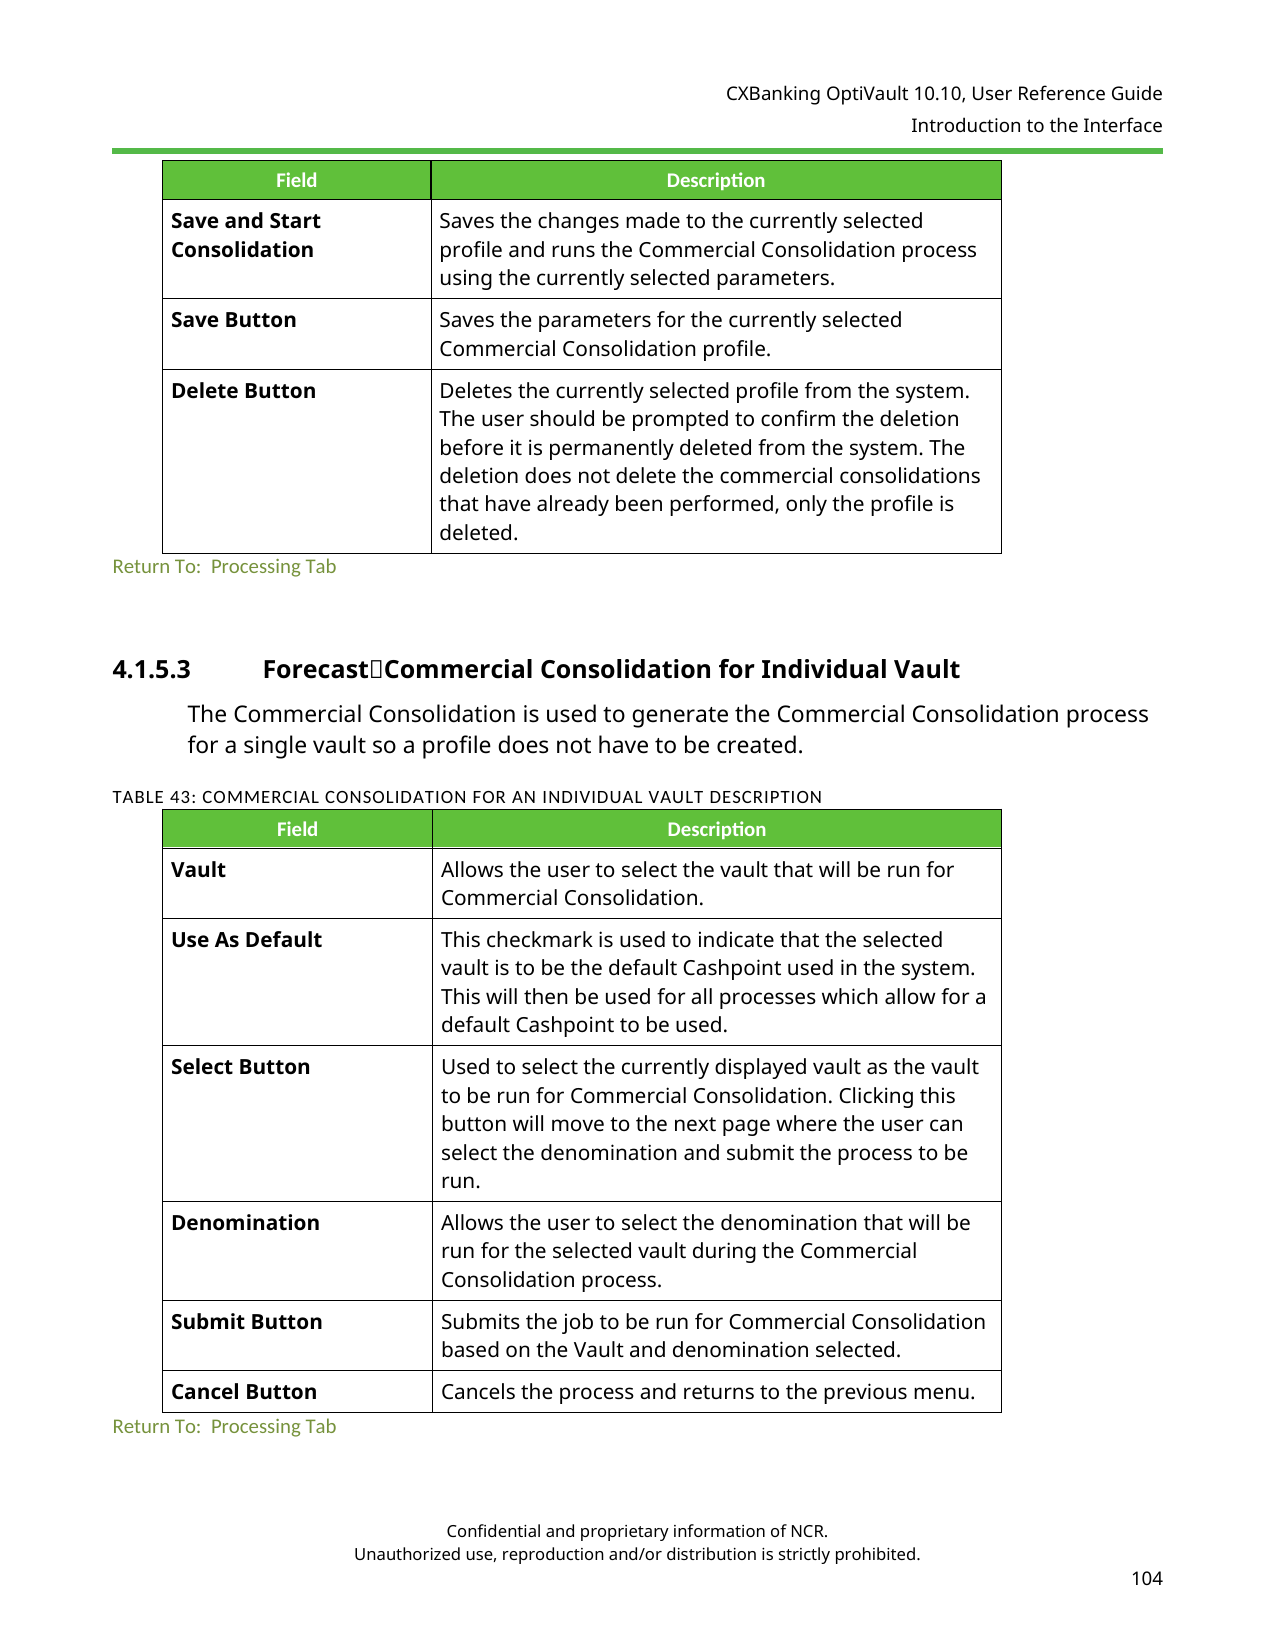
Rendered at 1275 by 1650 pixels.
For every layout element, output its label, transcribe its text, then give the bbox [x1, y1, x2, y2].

subtitle ForecastCommercial Consolidation for Individual Vault [112, 651, 1163, 686]
table_cell Cancel Button [163, 1371, 432, 1412]
text Return To: Processing Tab [112, 1413, 1163, 1438]
table_cell Used to select the currently displayed vault as the vault to be run for Commercial Consolidation. Clicking this button will move to the next page where the user can select the denomination and submit the process to be run. [433, 1046, 1001, 1201]
table_cell Delete Button [163, 370, 431, 553]
table_cell Submits the job to be run for Commercial Consolidation based on the Vault and denomination selected. [433, 1301, 1001, 1370]
table_cell Vault [163, 849, 432, 918]
text The Commercial Consolidation is used to generate the Commercial Consolidation process for a single vault so a profile does not have to be created. [187, 698, 1163, 761]
table_cell Use As Default [163, 919, 432, 1045]
table_cell Denomination [163, 1202, 432, 1300]
table_cell Deletes the currently selected profile from the system. The user should be prompted to confirm the deletion before it is permanently deleted from the system. The deletion does not delete the commercial consolidations that have already been performed, only the profile is deleted. [432, 370, 1001, 553]
table_cell Allows the user to select the vault that will be run for Commercial Consolidation. [433, 849, 1001, 918]
table_cell Select Button [163, 1046, 432, 1201]
table_cell This checkmark is used to indicate that the selected vault is to be the default Cashpoint used in the system. This will then be used for all processes which allow for a default Cashpoint to be used. [433, 919, 1001, 1045]
table_header Description [433, 810, 1001, 847]
text Return To: Processing Tab [112, 554, 1163, 579]
table_cell Submit Button [163, 1301, 432, 1370]
table_cell Save and Start Consolidation [163, 200, 431, 298]
table_cell Saves the parameters for the currently selected Commercial Consolidation profile. [432, 299, 1001, 368]
table_cell Saves the changes made to the currently selected profile and runs the Commercial Consolidation process using the currently selected parameters. [432, 200, 1001, 298]
table_cell Save Button [163, 299, 431, 368]
table_cell Allows the user to select the denomination that will be run for the selected vault during the Commercial Consolidation process. [433, 1202, 1001, 1300]
table_cell Cancels the process and returns to the previous menu. [433, 1371, 1001, 1412]
table_header Description [432, 161, 1001, 199]
table_header Field [163, 161, 430, 199]
table_header Field [163, 810, 432, 847]
